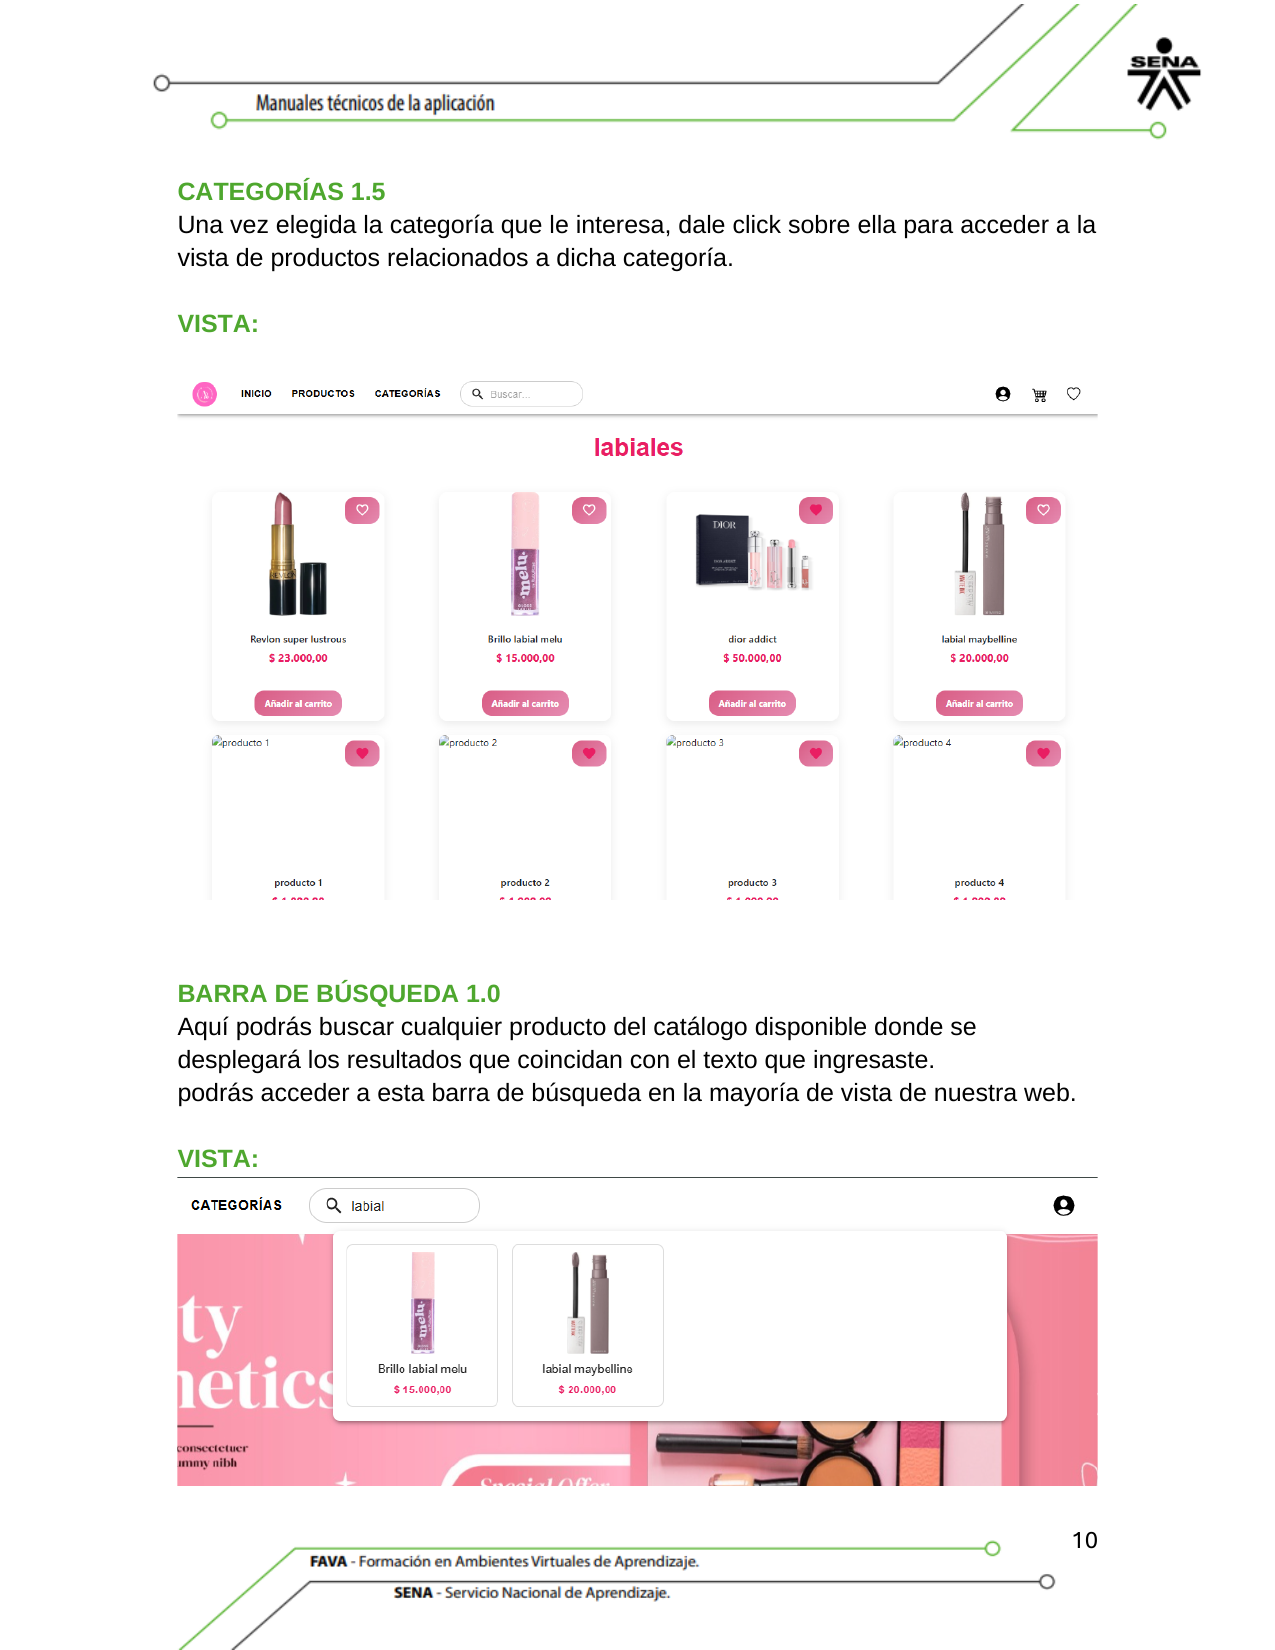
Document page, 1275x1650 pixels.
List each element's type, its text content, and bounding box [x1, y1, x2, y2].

picture [177, 375, 1098, 900]
text podrás acceder a esta barra de búsqueda en la mayoría de vista de nuestra web. [177, 1078, 1098, 1107]
text CATEGORÍAS 1.5 [177, 177, 1098, 206]
picture [63, 1512, 1080, 1650]
text Aquí podrás buscar cualquier producto del catálogo disponible donde se desplegará los resultados que coincidan con el texto que ingresaste. [177, 1012, 1098, 1074]
text BARRA DE BÚSQUEDA 1.0 [177, 979, 1098, 1008]
text Una vez elegida la categoría que le interesa, dale click sobre ella para acceder a la vista de productos relacionados a dicha categoría. [177, 210, 1098, 272]
picture [97, 4, 1259, 166]
text VISTA: [177, 309, 1098, 338]
picture [177, 1177, 1098, 1486]
text VISTA: [177, 1144, 1098, 1173]
